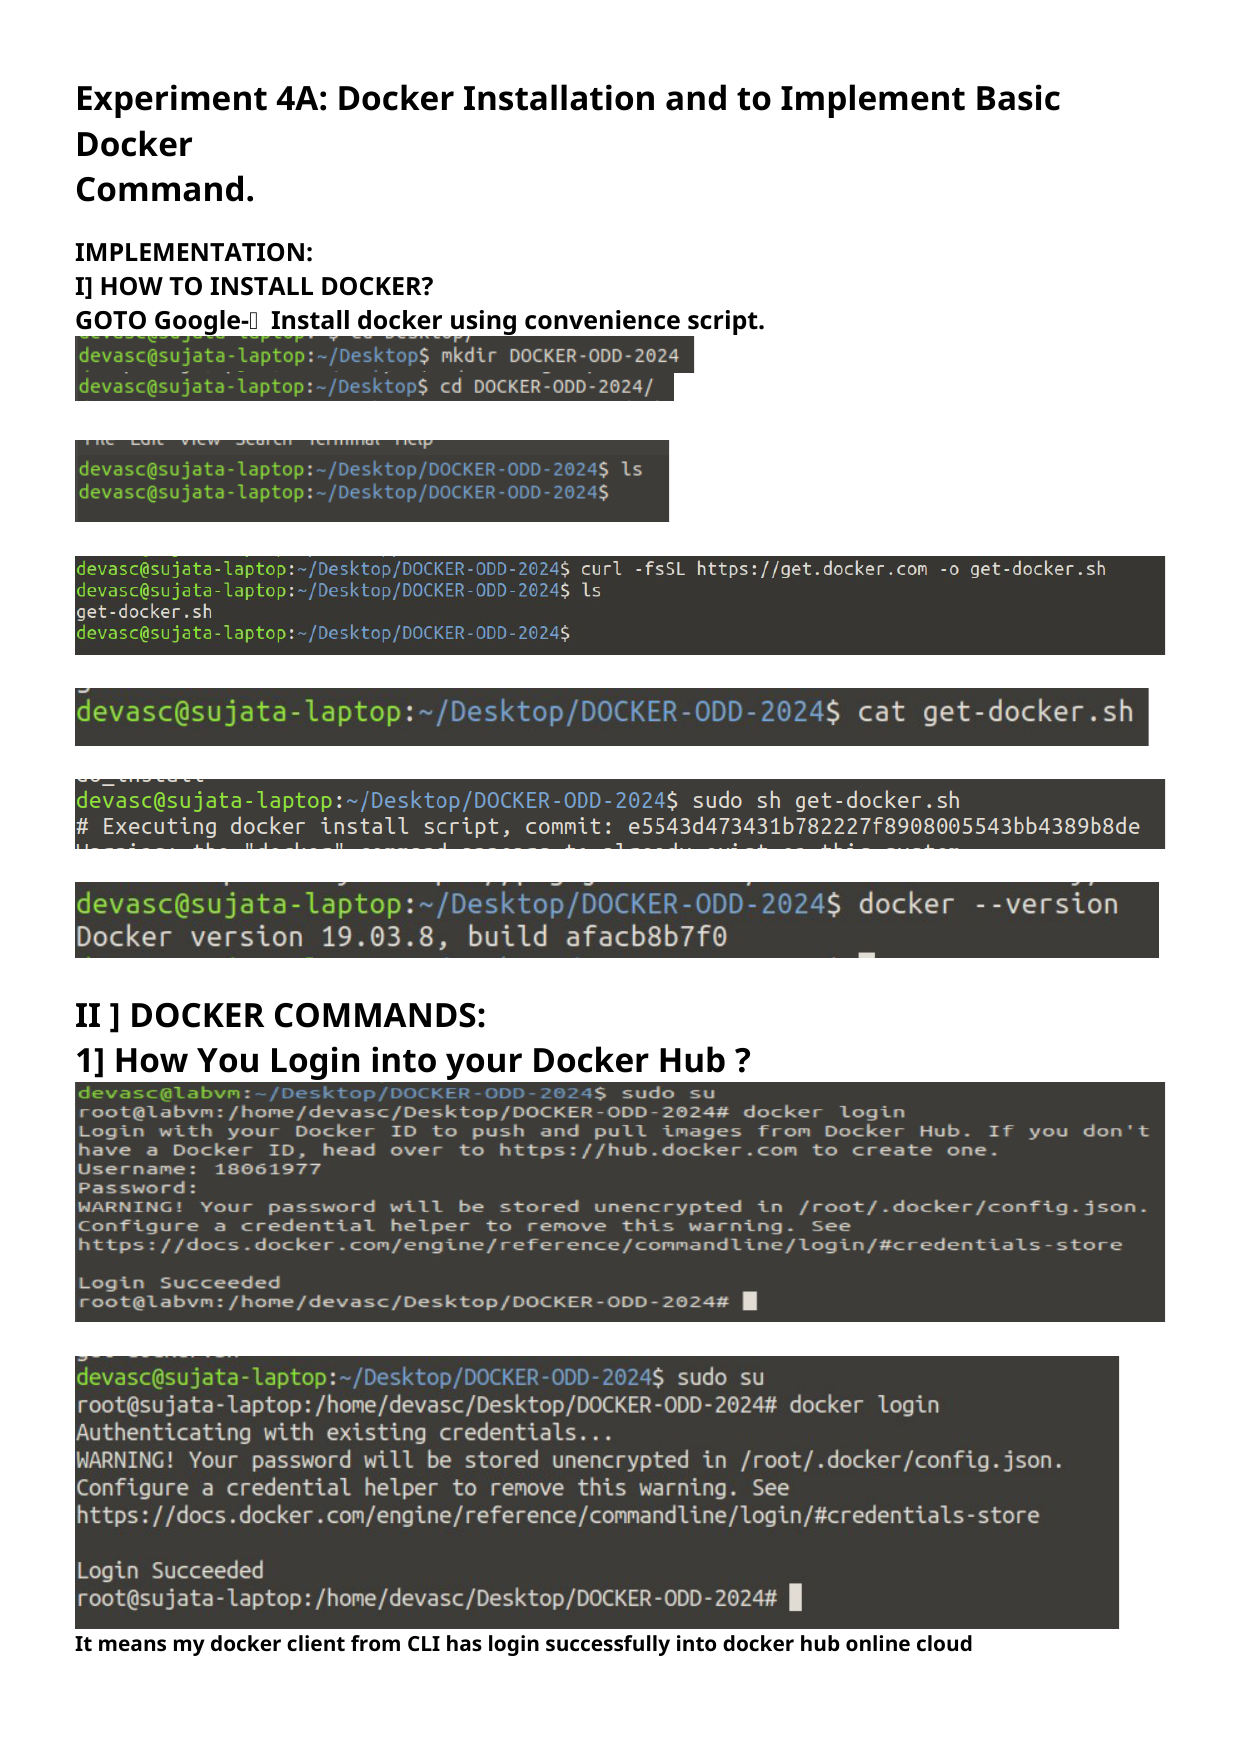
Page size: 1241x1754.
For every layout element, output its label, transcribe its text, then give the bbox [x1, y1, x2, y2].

text IMPLEMENTATION: [75, 235, 1165, 269]
text Command. [75, 166, 1165, 211]
text 1] How You Login into your Docker Hub ? [75, 1037, 1165, 1082]
text II ] DOCKER COMMANDS: [75, 991, 1165, 1037]
text Experiment 4A: Docker Installation and to Implement Basic Docker [75, 75, 1165, 166]
text GOTO Google- Install docker using convenience script. [75, 303, 1165, 337]
text It means my docker client from CLI has login successfully into docker hub online cloud [75, 1629, 1165, 1657]
text I] HOW TO INSTALL DOCKER? [75, 269, 1165, 303]
